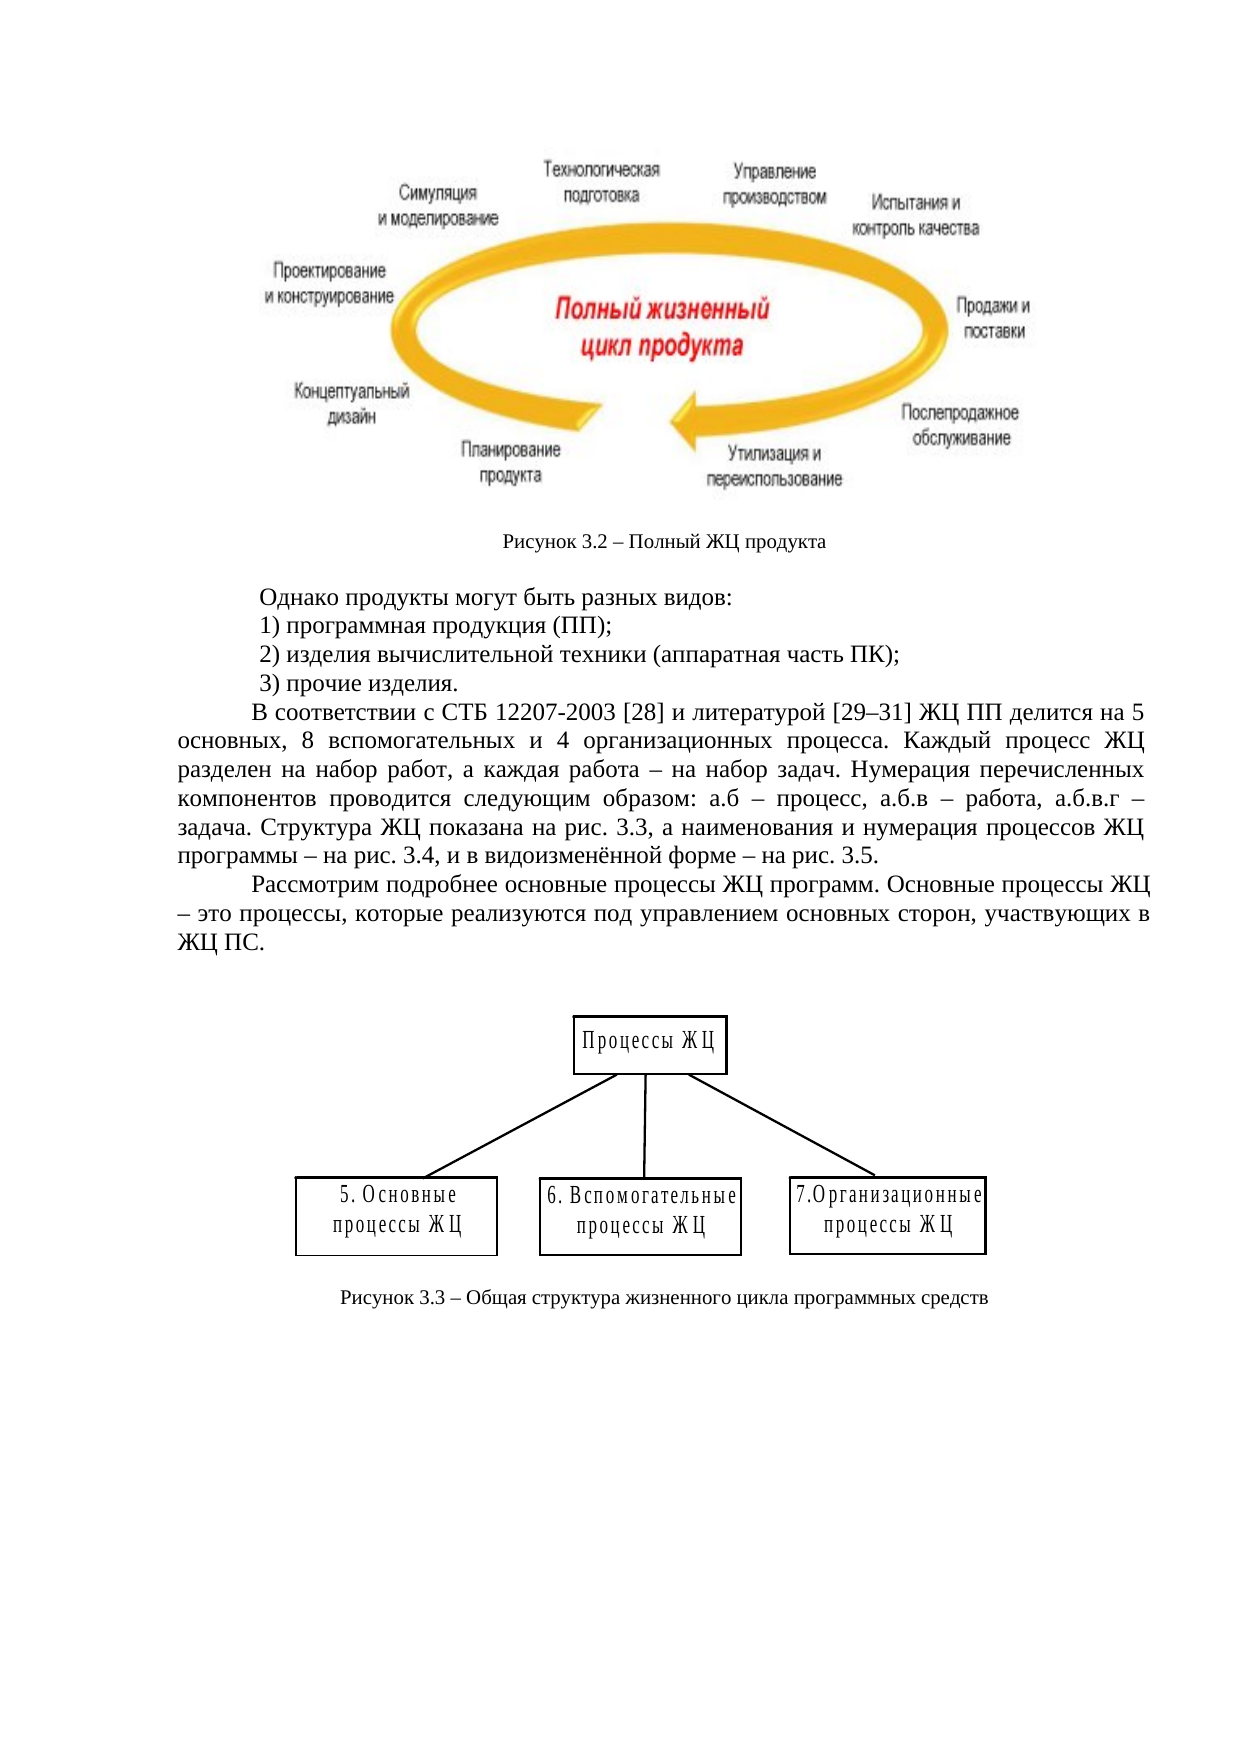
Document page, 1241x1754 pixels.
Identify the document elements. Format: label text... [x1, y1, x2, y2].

text 3) прочие изделия. [259, 668, 1146, 697]
text Рисунок 3.3 – Общая структура жизненного цикла программных средств [177, 1284, 1152, 1309]
text Рассмотрим подробнее основные процессы ЖЦ программ. Основные процессы ЖЦ – это процессы, которые реализуются под управлением основных сторон, участвующих в ЖЦ ПС. [177, 869, 1152, 955]
text В соответствии с СТБ 12207-2003 [28] и литературой [29–31] ЖЦ ПП делится на 5 основных, 8 вспомогательных и 4 организационных процесса. Каждый процесс ЖЦ разделен на набор работ, а каждая работа – на набор задач. Нумерация перечисленных компонентов проводится следующим образом: а.б – процесс, а.б.в – работа, а.б.в.г – задача. Структура ЖЦ показана на рис. 3.3, а наименования и нумерация процессов ЖЦ программы – на рис. 3.4, и в видоизменённой форме – на рис. 3.5. [177, 697, 1146, 869]
picture [259, 146, 1088, 500]
text Однако продукты могут быть разных видов: [259, 582, 1146, 610]
text Рисунок 3.2 – Полный ЖЦ продукта [177, 529, 1152, 553]
text 1) программная продукция (ПП); [259, 610, 1146, 639]
text 2) изделия вычислительной техники (аппаратная часть ПК); [259, 639, 1146, 668]
